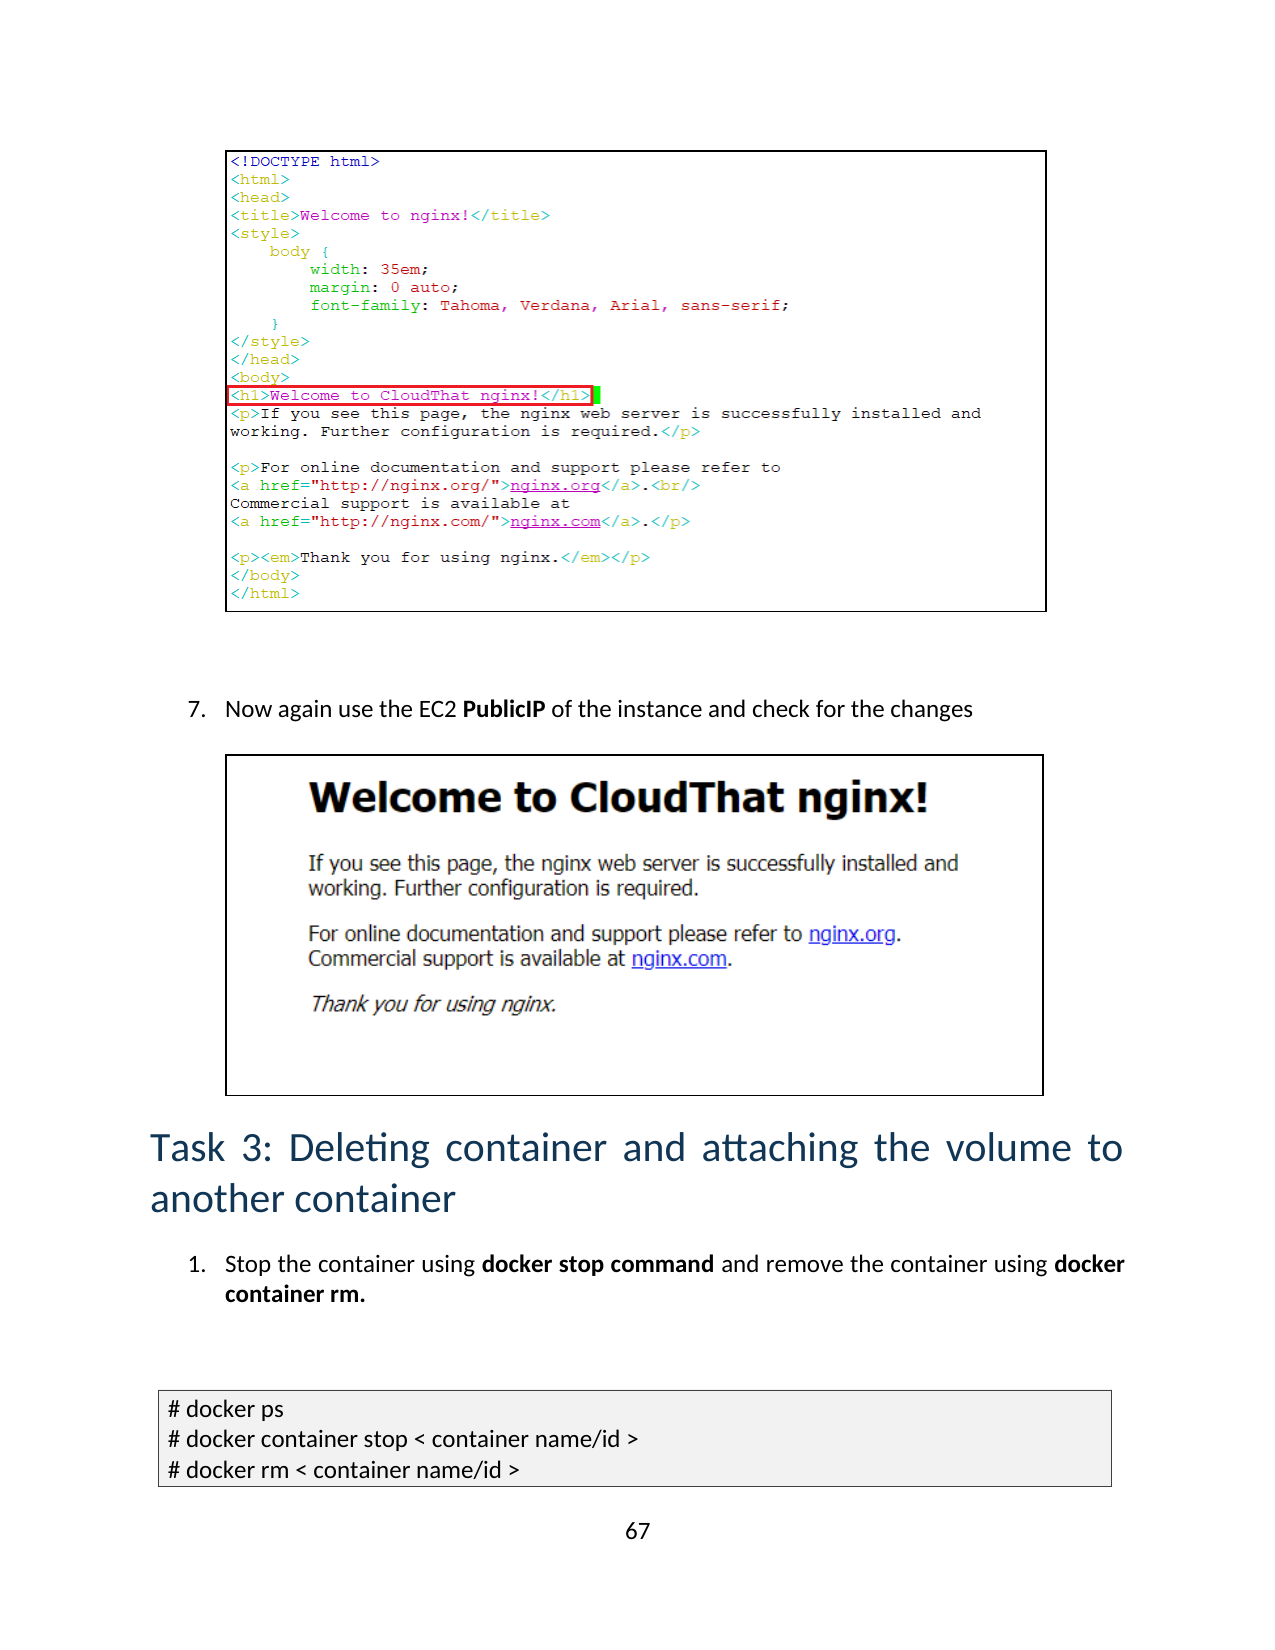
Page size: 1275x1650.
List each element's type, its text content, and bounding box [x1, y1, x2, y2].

list Stop the container using docker stop command and remove the container using docker container rm. [187, 1248, 1125, 1309]
subtitle Task 3: Deleting container and attaching the volume to another container [150, 1121, 1125, 1223]
text # docker ps [159, 1391, 1111, 1420]
picture [227, 152, 1045, 611]
text # docker rm < container name/id > [159, 1451, 1111, 1486]
list Now again use the EC2 PublicIP of the instance and check for the changes [187, 693, 1125, 723]
picture [227, 756, 1042, 1095]
text # docker container stop < container name/id > [159, 1420, 1111, 1451]
